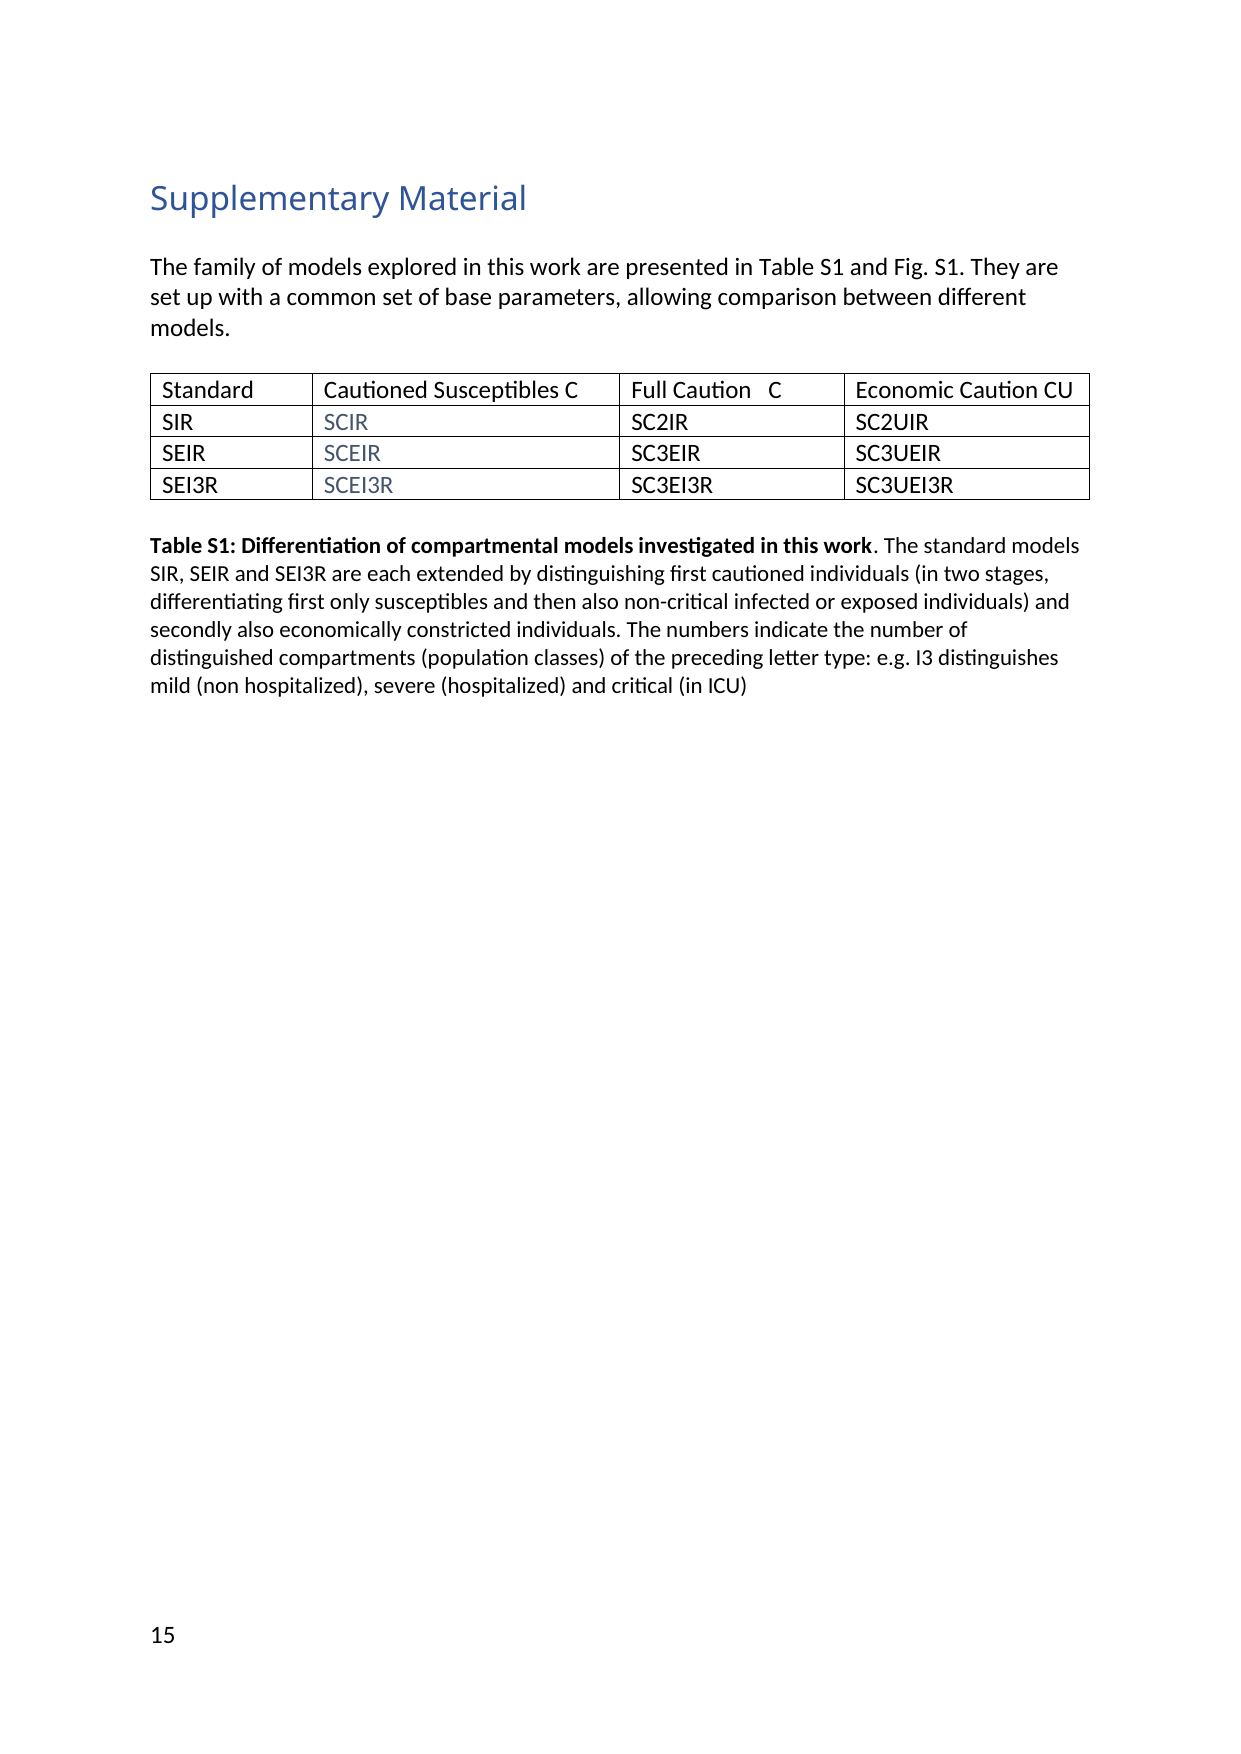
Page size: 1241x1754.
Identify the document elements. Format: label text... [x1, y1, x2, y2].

text The family of models explored in this work are presented in Table S1 and Fig. S1. They are set up with a common set of base parameters, allowing comparison between different models. [150, 251, 1090, 342]
text Table S1: Differentiation of compartmental models investigated in this work. The standard models SIR, SEIR and SEI3R are each extended by distinguishing first cautioned individuals (in two stages, differentiating first only susceptibles and then also non-critical infected or exposed individuals) and secondly also economically constricted individuals. The numbers indicate the number of distinguished compartments (population classes) of the preceding letter type: e.g. I3 distinguishes mild (non hospitalized), severe (hospitalized) and critical (in ICU) [150, 531, 1090, 699]
table_cell SCEI3R [313, 469, 619, 499]
table_header Full Caution C [620, 374, 844, 404]
table_cell SC3EI3R [620, 469, 844, 499]
table_cell SIR [151, 406, 312, 436]
table_cell SCEIR [313, 437, 619, 468]
subtitle Supplementary Material [150, 175, 1090, 220]
table_header Standard [151, 374, 312, 404]
table_cell SC2IR [620, 406, 844, 436]
table_cell SEIR [151, 437, 312, 468]
table_header Economic Caution CU [845, 374, 1089, 404]
table_cell SEI3R [151, 469, 312, 499]
table_cell SC3UEIR [845, 437, 1089, 468]
table_cell SC3EIR [620, 437, 844, 468]
table_header Cautioned Susceptibles C [313, 374, 619, 404]
table_cell SC3UEI3R [845, 469, 1089, 499]
table_cell SC2UIR [845, 406, 1089, 436]
table_cell SCIR [313, 406, 619, 436]
